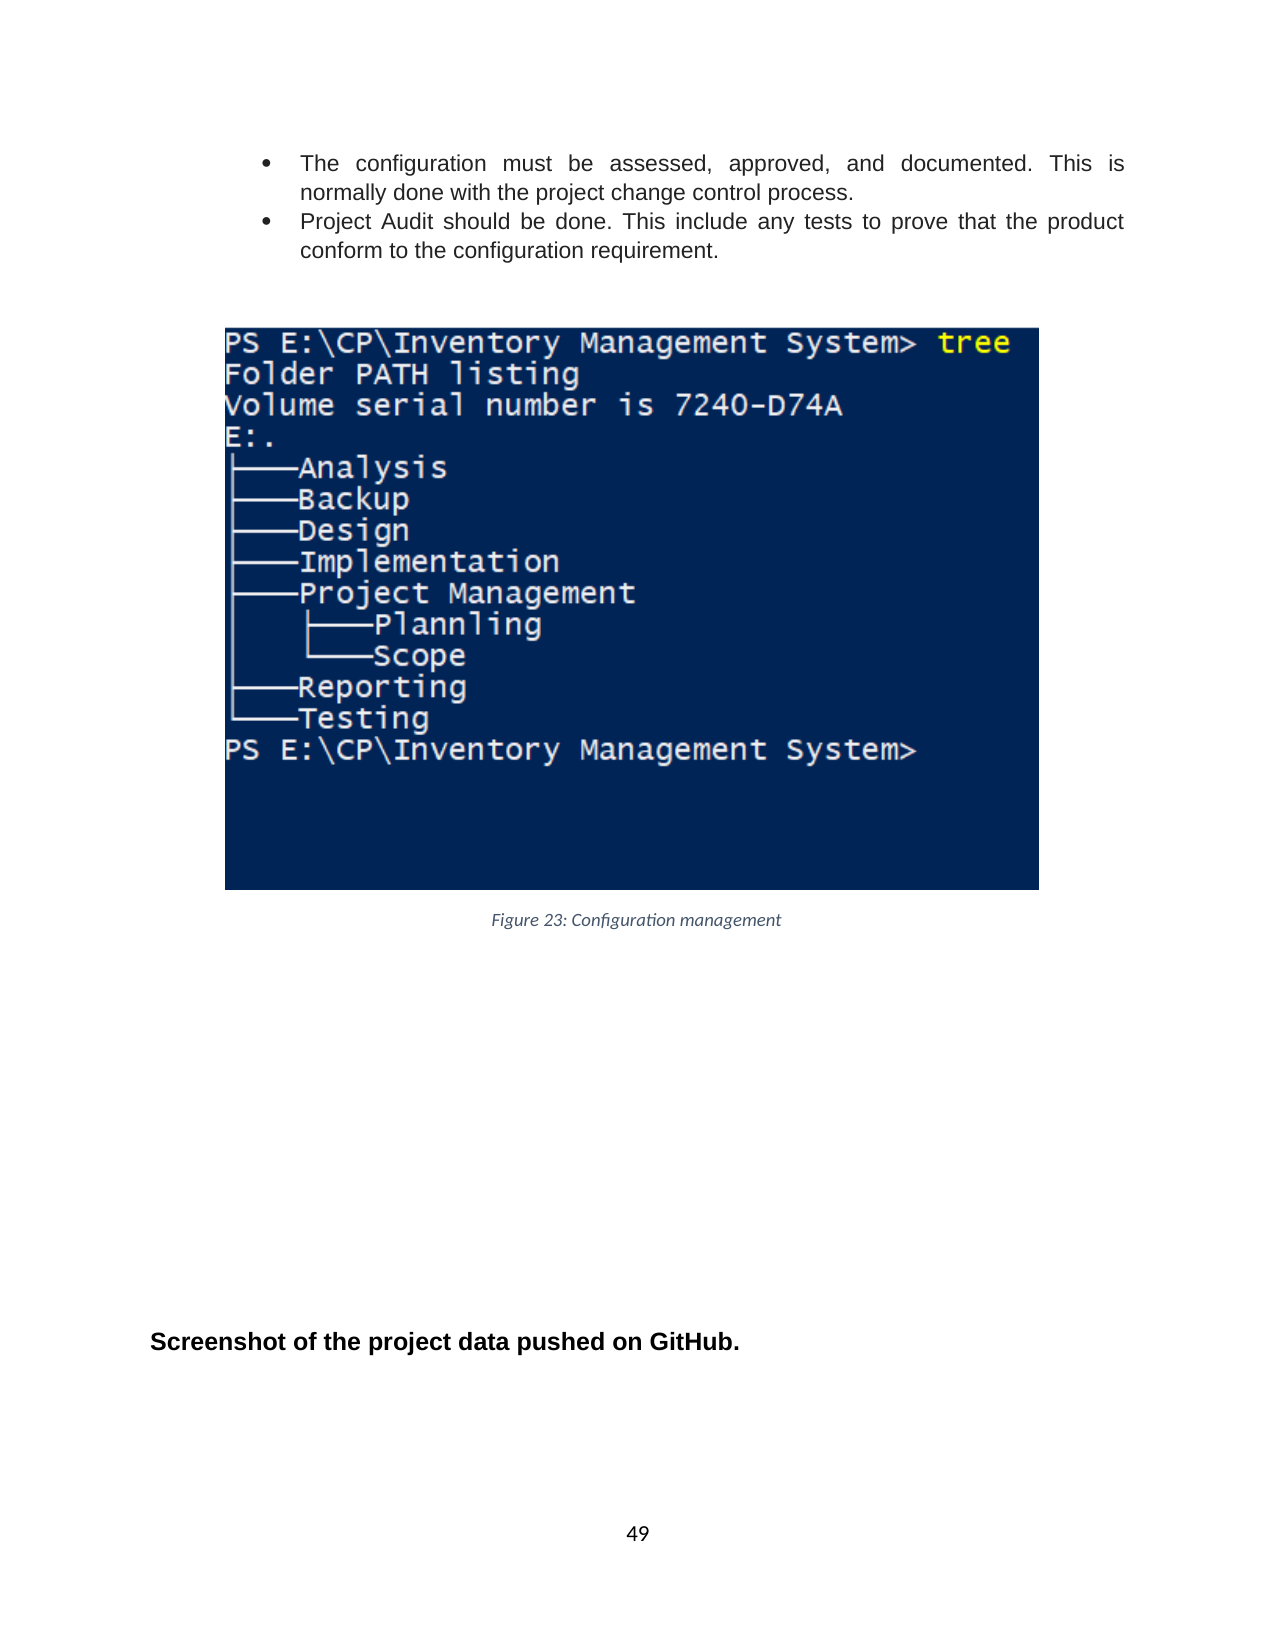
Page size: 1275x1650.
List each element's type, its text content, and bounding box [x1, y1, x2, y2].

list Project Audit should be done. This include any tests to prove that the product conform to the configuration requirement. [262, 208, 1125, 263]
text Screenshot of the project data pushed on GitHub. [150, 1327, 1125, 1356]
list The configuration must be assessed, approved, and documented. This is normally done with the project change control process. [262, 150, 1125, 205]
picture [225, 325, 1039, 890]
